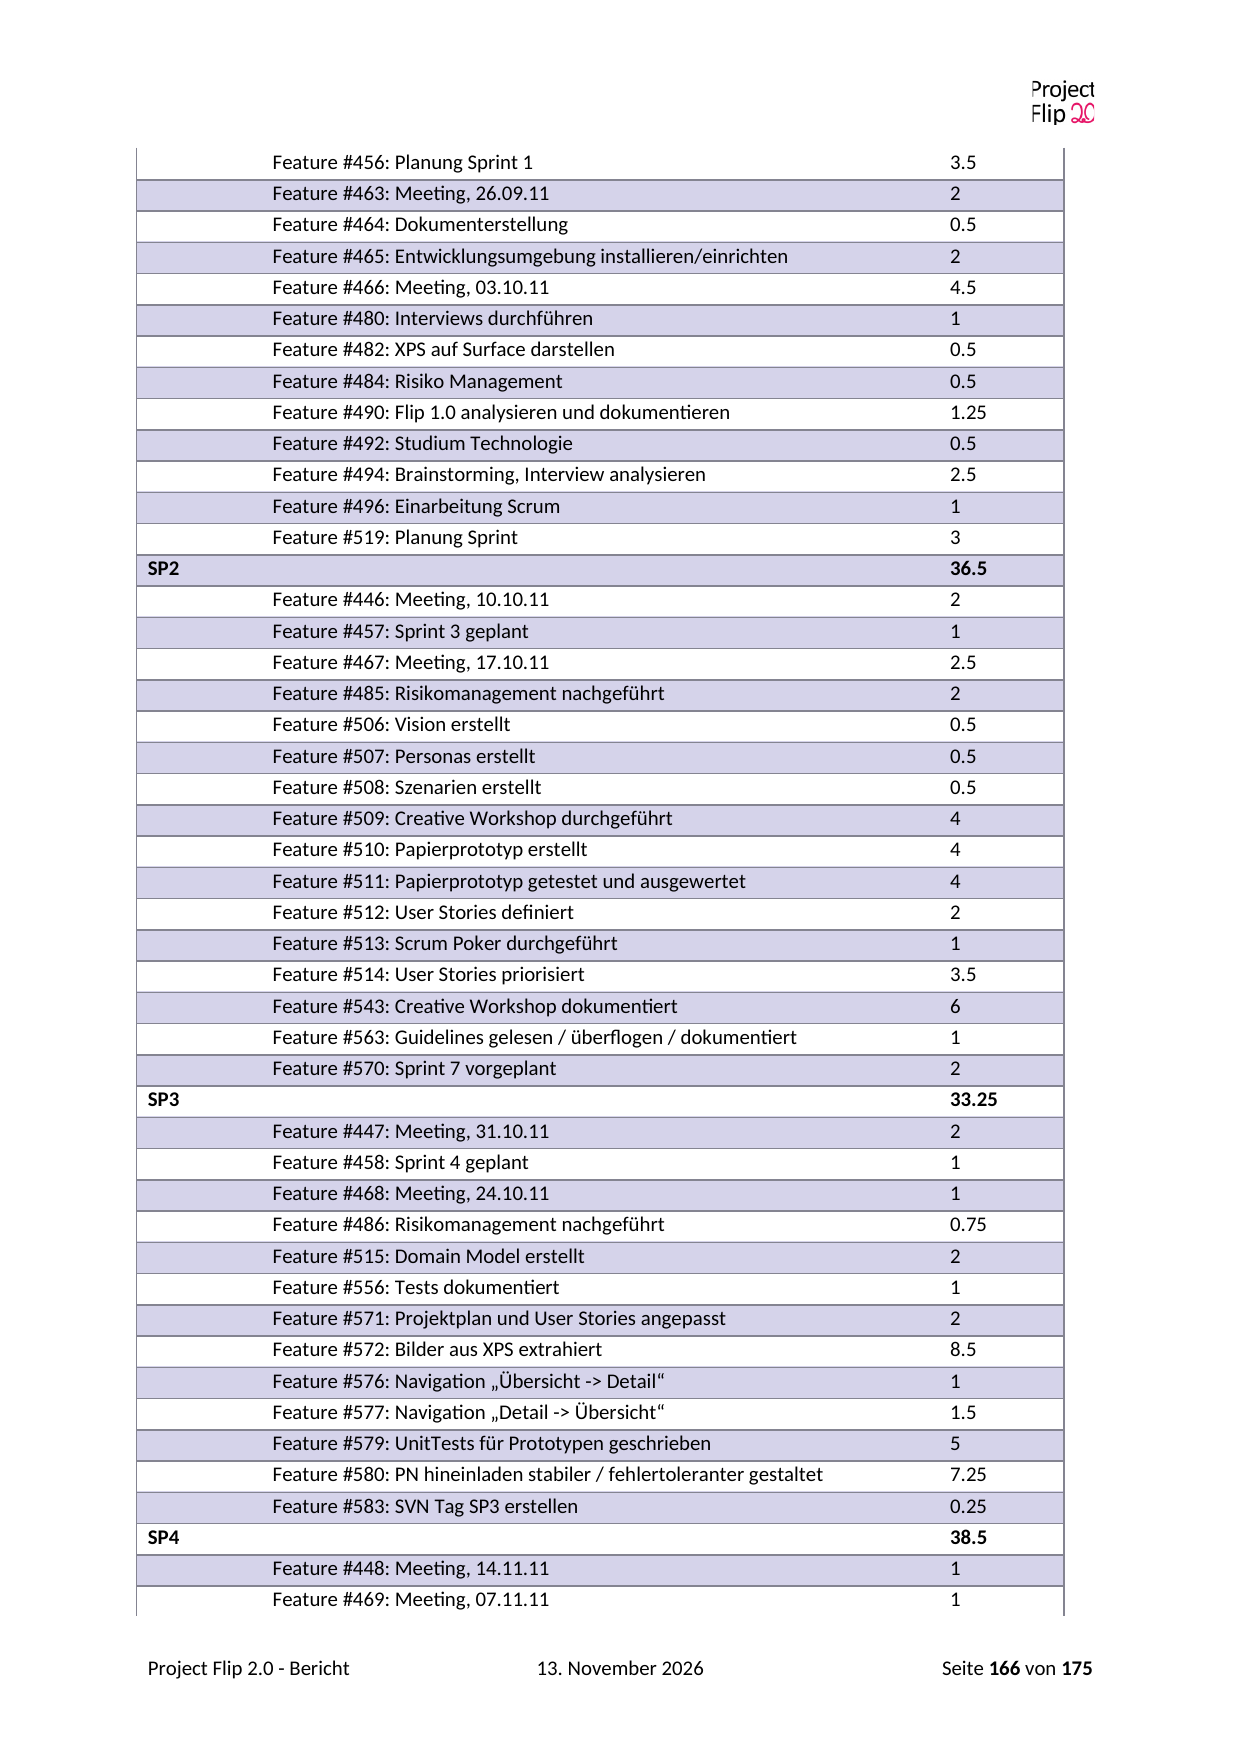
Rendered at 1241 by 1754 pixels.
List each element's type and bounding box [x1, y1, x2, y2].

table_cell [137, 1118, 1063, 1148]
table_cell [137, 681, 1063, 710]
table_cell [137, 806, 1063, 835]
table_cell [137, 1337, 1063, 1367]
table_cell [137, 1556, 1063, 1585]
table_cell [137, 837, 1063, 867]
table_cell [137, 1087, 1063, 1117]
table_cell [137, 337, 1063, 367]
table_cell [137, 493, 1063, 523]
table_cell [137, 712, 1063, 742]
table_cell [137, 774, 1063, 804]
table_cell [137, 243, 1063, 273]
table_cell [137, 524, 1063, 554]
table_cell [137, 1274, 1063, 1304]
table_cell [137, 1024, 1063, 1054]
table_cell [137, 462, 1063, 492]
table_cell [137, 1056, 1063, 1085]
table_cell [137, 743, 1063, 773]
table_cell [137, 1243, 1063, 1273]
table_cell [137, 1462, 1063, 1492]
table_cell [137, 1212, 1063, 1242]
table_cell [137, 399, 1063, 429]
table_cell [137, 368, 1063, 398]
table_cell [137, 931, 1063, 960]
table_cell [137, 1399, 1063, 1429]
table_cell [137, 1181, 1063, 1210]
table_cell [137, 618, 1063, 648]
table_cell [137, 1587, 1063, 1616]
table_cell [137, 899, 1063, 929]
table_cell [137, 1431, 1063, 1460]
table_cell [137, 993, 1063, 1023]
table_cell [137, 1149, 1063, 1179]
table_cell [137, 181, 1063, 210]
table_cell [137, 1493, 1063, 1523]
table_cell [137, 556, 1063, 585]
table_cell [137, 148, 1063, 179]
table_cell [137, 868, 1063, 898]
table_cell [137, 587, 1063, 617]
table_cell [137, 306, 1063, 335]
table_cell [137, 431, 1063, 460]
picture [1081, 79, 1097, 124]
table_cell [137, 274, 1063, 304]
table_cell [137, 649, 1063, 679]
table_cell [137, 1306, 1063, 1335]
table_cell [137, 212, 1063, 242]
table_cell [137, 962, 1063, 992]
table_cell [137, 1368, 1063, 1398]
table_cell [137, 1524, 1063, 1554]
